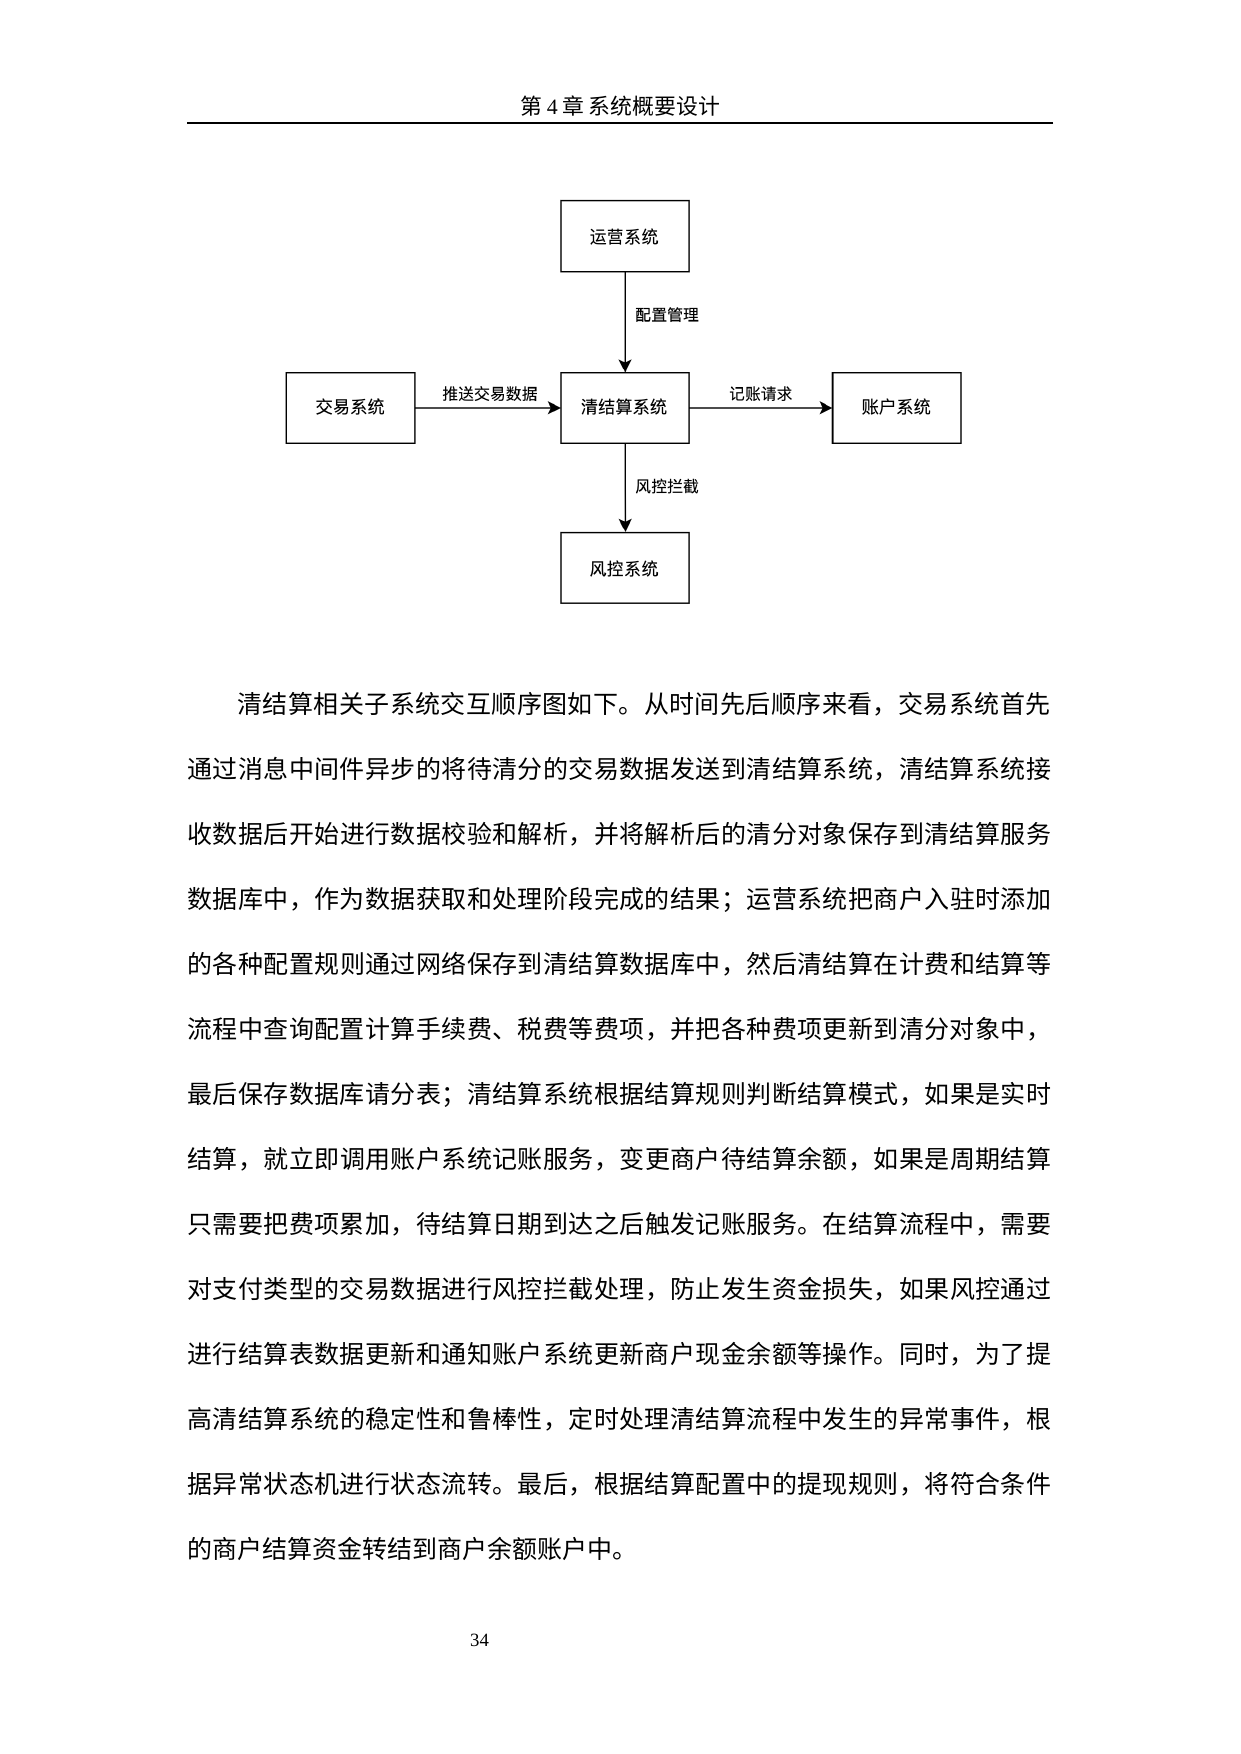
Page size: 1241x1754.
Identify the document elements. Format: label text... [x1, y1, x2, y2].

text 清结算相关子系统交互顺序图如下。从时间先后顺序来看，交易系统首先通过消息中间件异步的将待清分的交易数据发送到清结算系统，清结算系统接收数据后开始进行数据校验和解析，并将解析后的清分对象保存到清结算服务数据库中，作为数据获取和处理阶段完成的结果；运营系统把商户入驻时添加的各种配置规则通过网络保存到清结算数据库中，然后清结算在计费和结算等流程中查询配置计算手续费、税费等费项，并把各种费项更新到清分对象中，最后保存数据库请分表；清结算系统根据结算规则判断结算模式，如果是实时结算，就立即调用账户系统记账服务，变更商户待结算余额，如果是周期结算，只需要把费项累加，待结算日期到达之后触发记账服务。在结算流程中，需要对支付类型的交易数据进行风控拦截处理，防止发生资金损失，如果风控通过，进行结算表数据更新和通知账户系统更新商户现金余额等操作。同时，为了提高清结算系统的稳定性和鲁棒性，定时处理清结算流程中发生的异常事件，根据异常状态机进行状态流转。最后，根据结算配置中的提现规则，将符合条件的商户结算资金转结到商户余额账户中。 [187, 670, 1053, 1580]
picture [256, 186, 990, 623]
